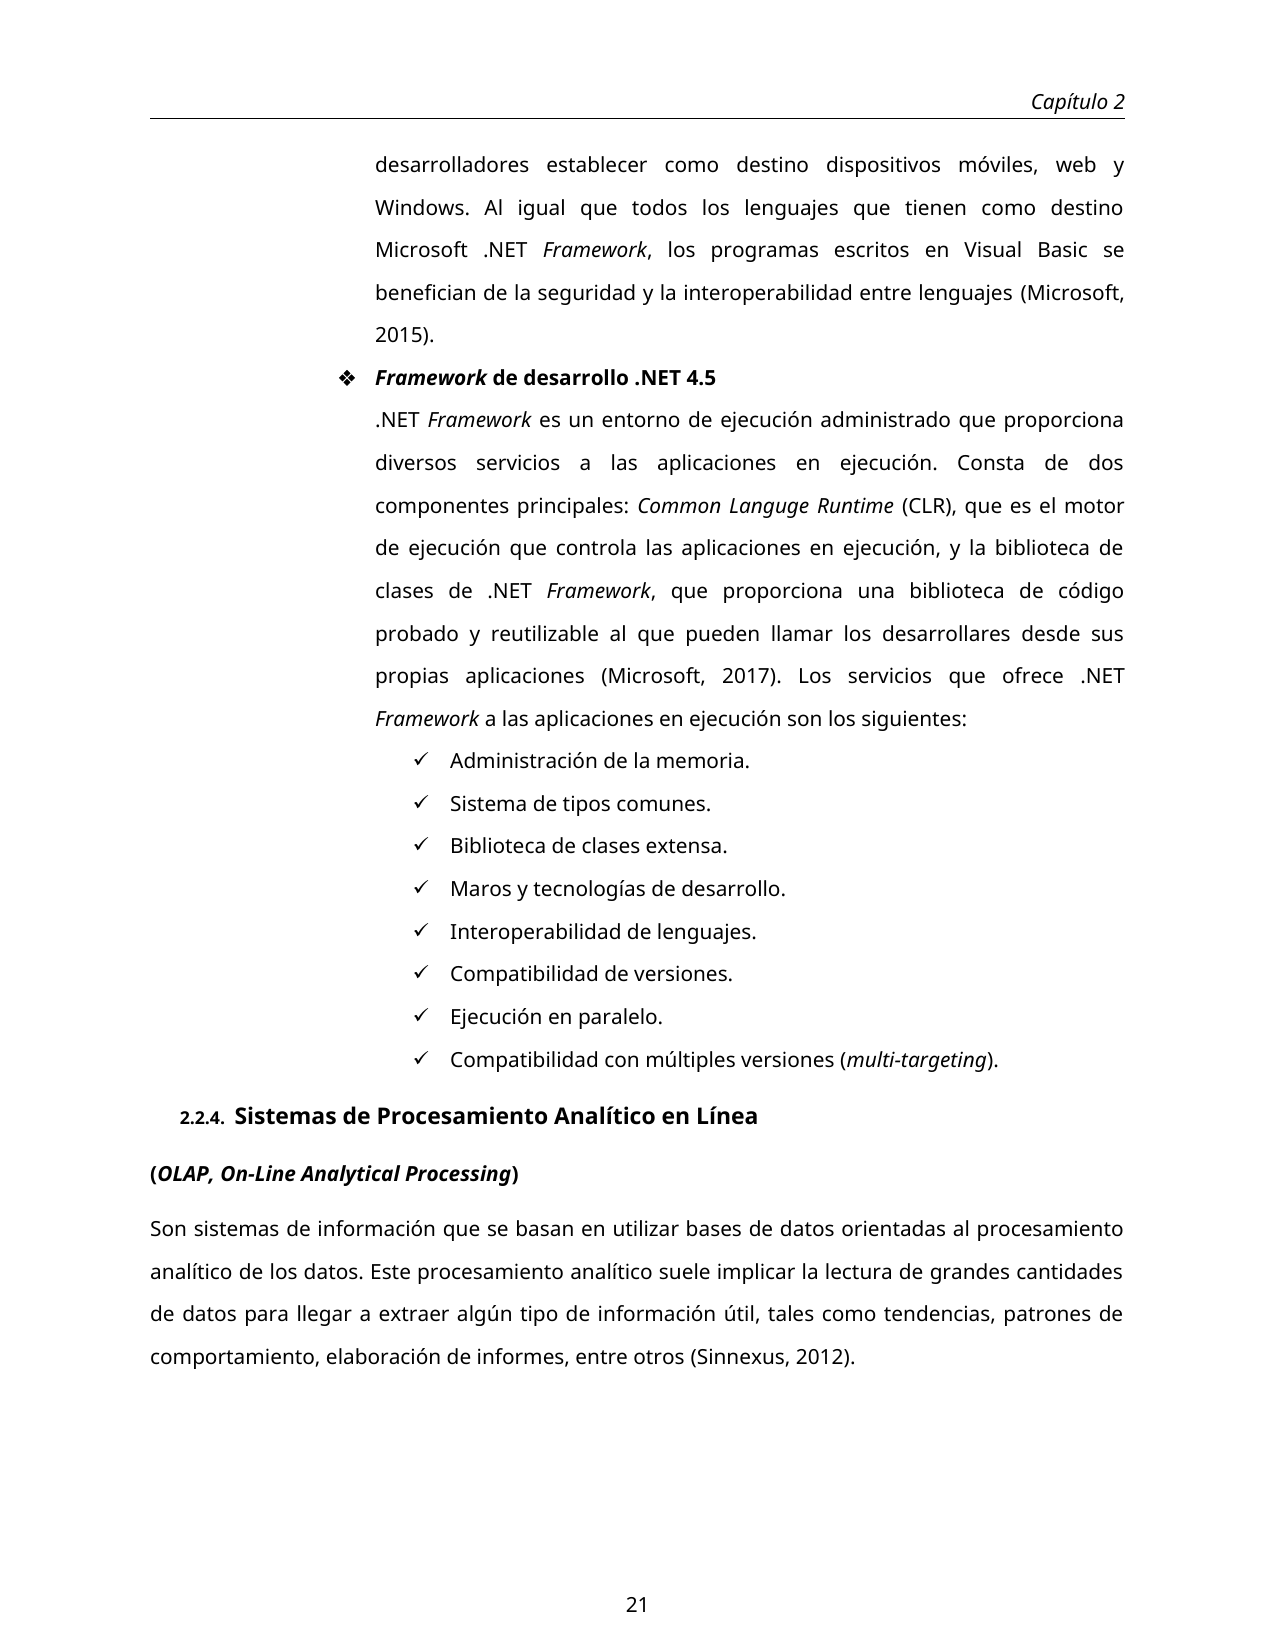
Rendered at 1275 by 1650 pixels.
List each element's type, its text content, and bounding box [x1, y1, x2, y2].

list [375, 150, 1125, 349]
list Sistemas de Procesamiento Analítico en Línea [179, 1100, 1125, 1131]
list Framework de desarrollo .NET 4.5 [337, 363, 1125, 391]
text (OLAP, On-Line Analytical Processing) [150, 1159, 1125, 1188]
list .NET Framework es un entorno de ejecución administrado que proporciona diversos servicios a las aplicaciones en ejecución. Consta de dos componentes principales: Common Languge Runtime (CLR), que es el motor de ejecución que controla las aplicaciones en ejecución, y la biblioteca de clases de .NET Framework, que proporciona una biblioteca de código probado y reutilizable al que pueden llamar los desarrollares desde sus propias aplicaciones . Los servicios que ofrece .NET Framework a las aplicaciones en ejecución son los siguientes: [375, 406, 1125, 732]
list Maros y tecnologías de desarrollo. [412, 874, 1125, 903]
list Administración de la memoria. [412, 746, 1125, 775]
list Ejecución en paralelo. [412, 1002, 1125, 1031]
text Son sistemas de información que se basan en utilizar bases de datos orientadas al procesamiento analítico de los datos. Este procesamiento analítico suele implicar la lectura de grandes cantidades de datos para llegar a extraer algún tipo de información útil, tales como tendencias, patrones de comportamiento, elaboración de informes, entre otros . [150, 1214, 1125, 1371]
list Sistema de tipos comunes. [412, 789, 1125, 817]
list Biblioteca de clases extensa. [412, 832, 1125, 860]
list Interoperabilidad de lenguajes. [412, 917, 1125, 945]
list Compatibilidad con múltiples versiones (multi-targeting). [412, 1045, 1125, 1073]
list Compatibilidad de versiones. [412, 959, 1125, 988]
